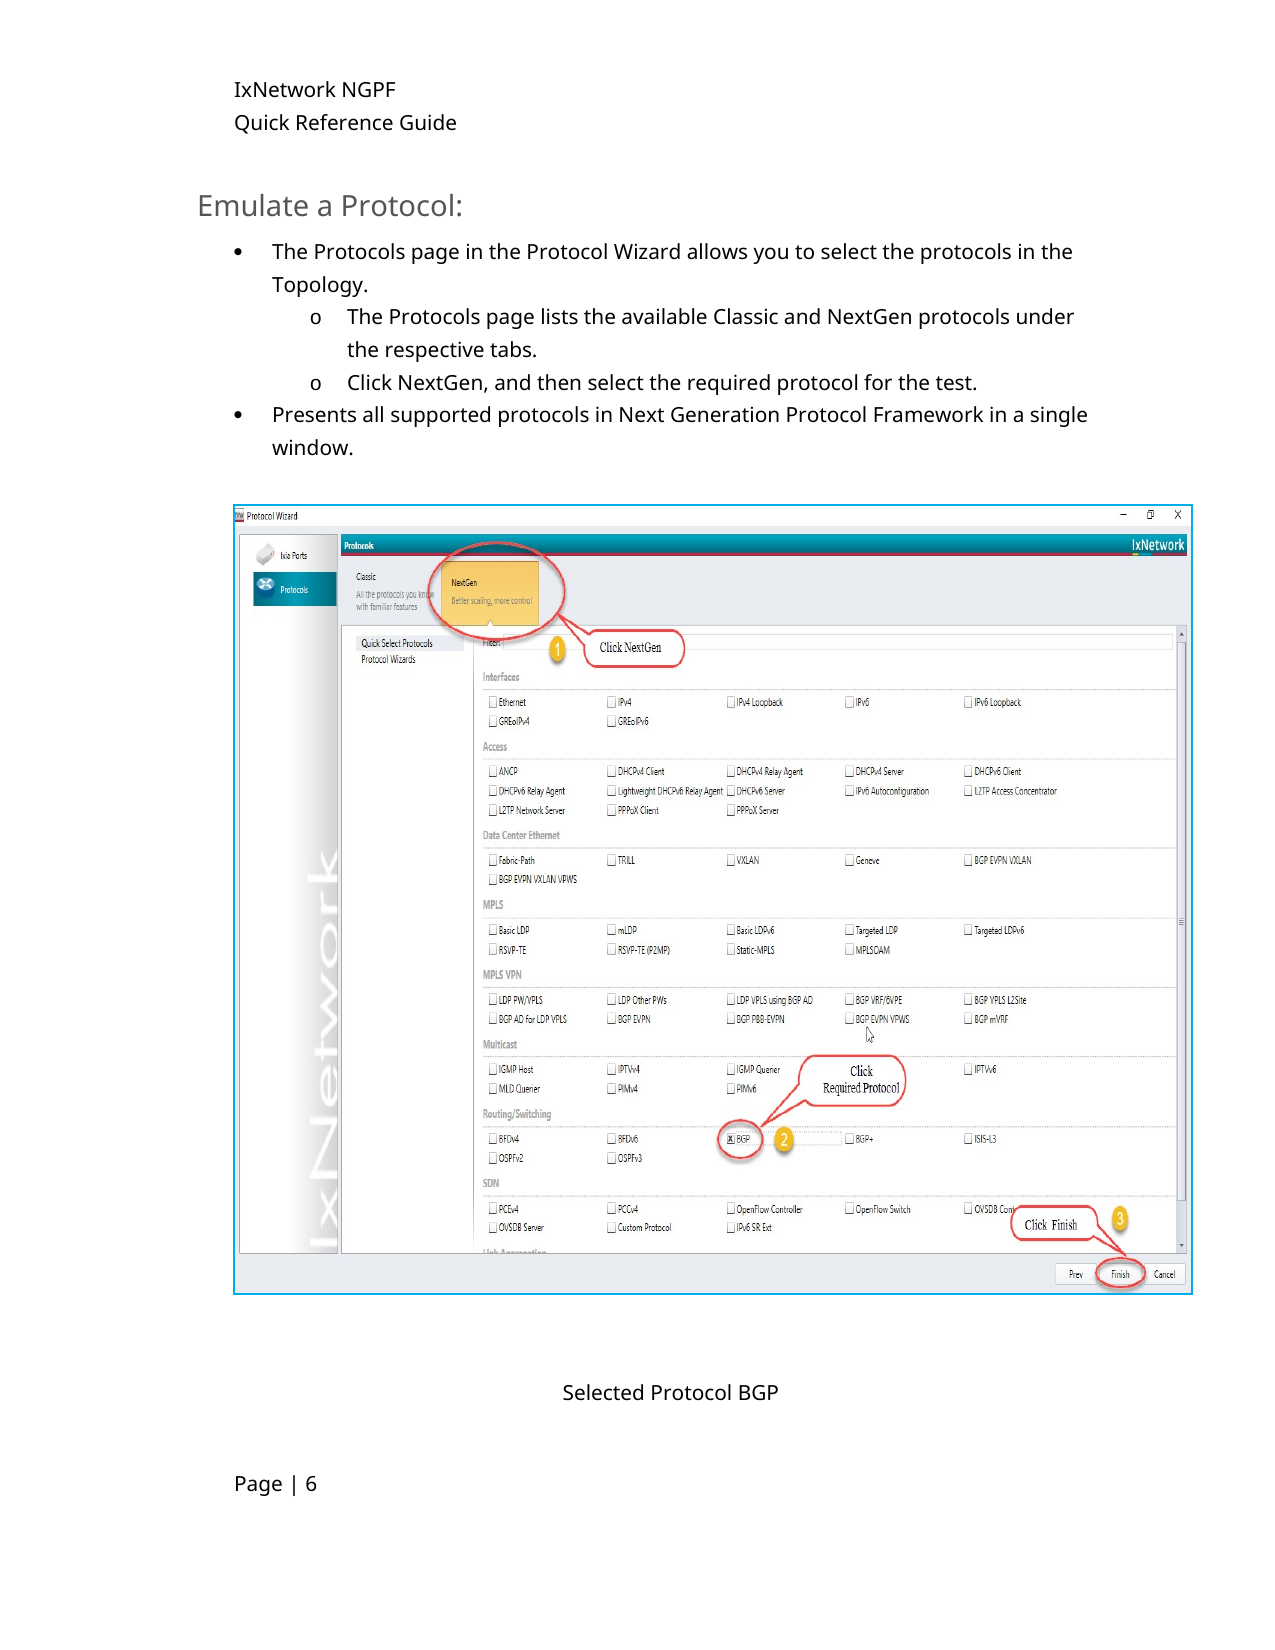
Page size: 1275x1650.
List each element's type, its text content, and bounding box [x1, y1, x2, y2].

list Click NextGen, and then select the required protocol for the test. [309, 368, 1107, 396]
subtitle Emulate a Protocol: [197, 185, 1107, 225]
list The Protocols page in the Protocol Wizard allows you to select the protocols in the Topology. [234, 237, 1107, 298]
list The Protocols page lists the available Classic and NextGen protocols under the respective tabs. [309, 302, 1107, 364]
text Selected Protocol BGP [234, 1378, 1107, 1407]
list Presents all supported protocols in Next Generation Protocol Framework in a single window. [234, 401, 1107, 462]
picture [236, 507, 1190, 1292]
